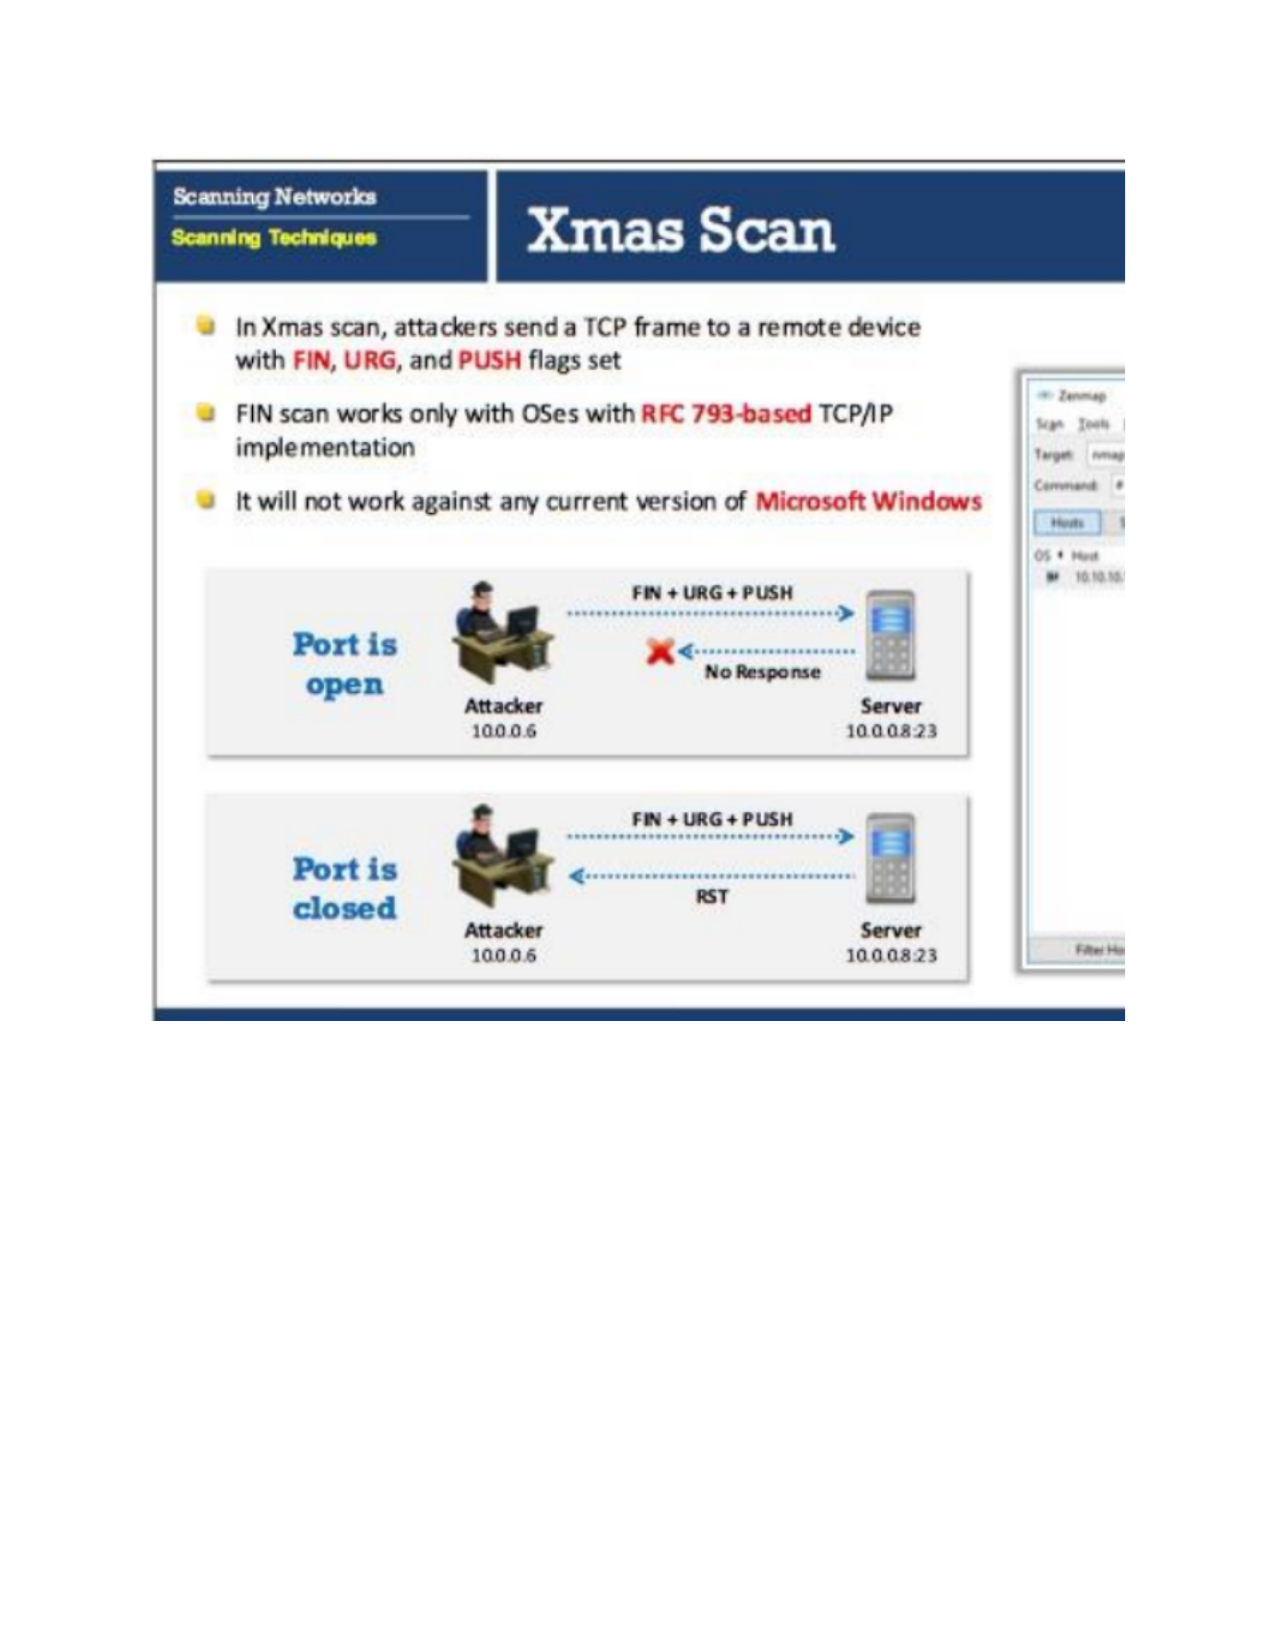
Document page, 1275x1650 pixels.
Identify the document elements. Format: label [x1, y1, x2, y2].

picture [150, 150, 1125, 1021]
